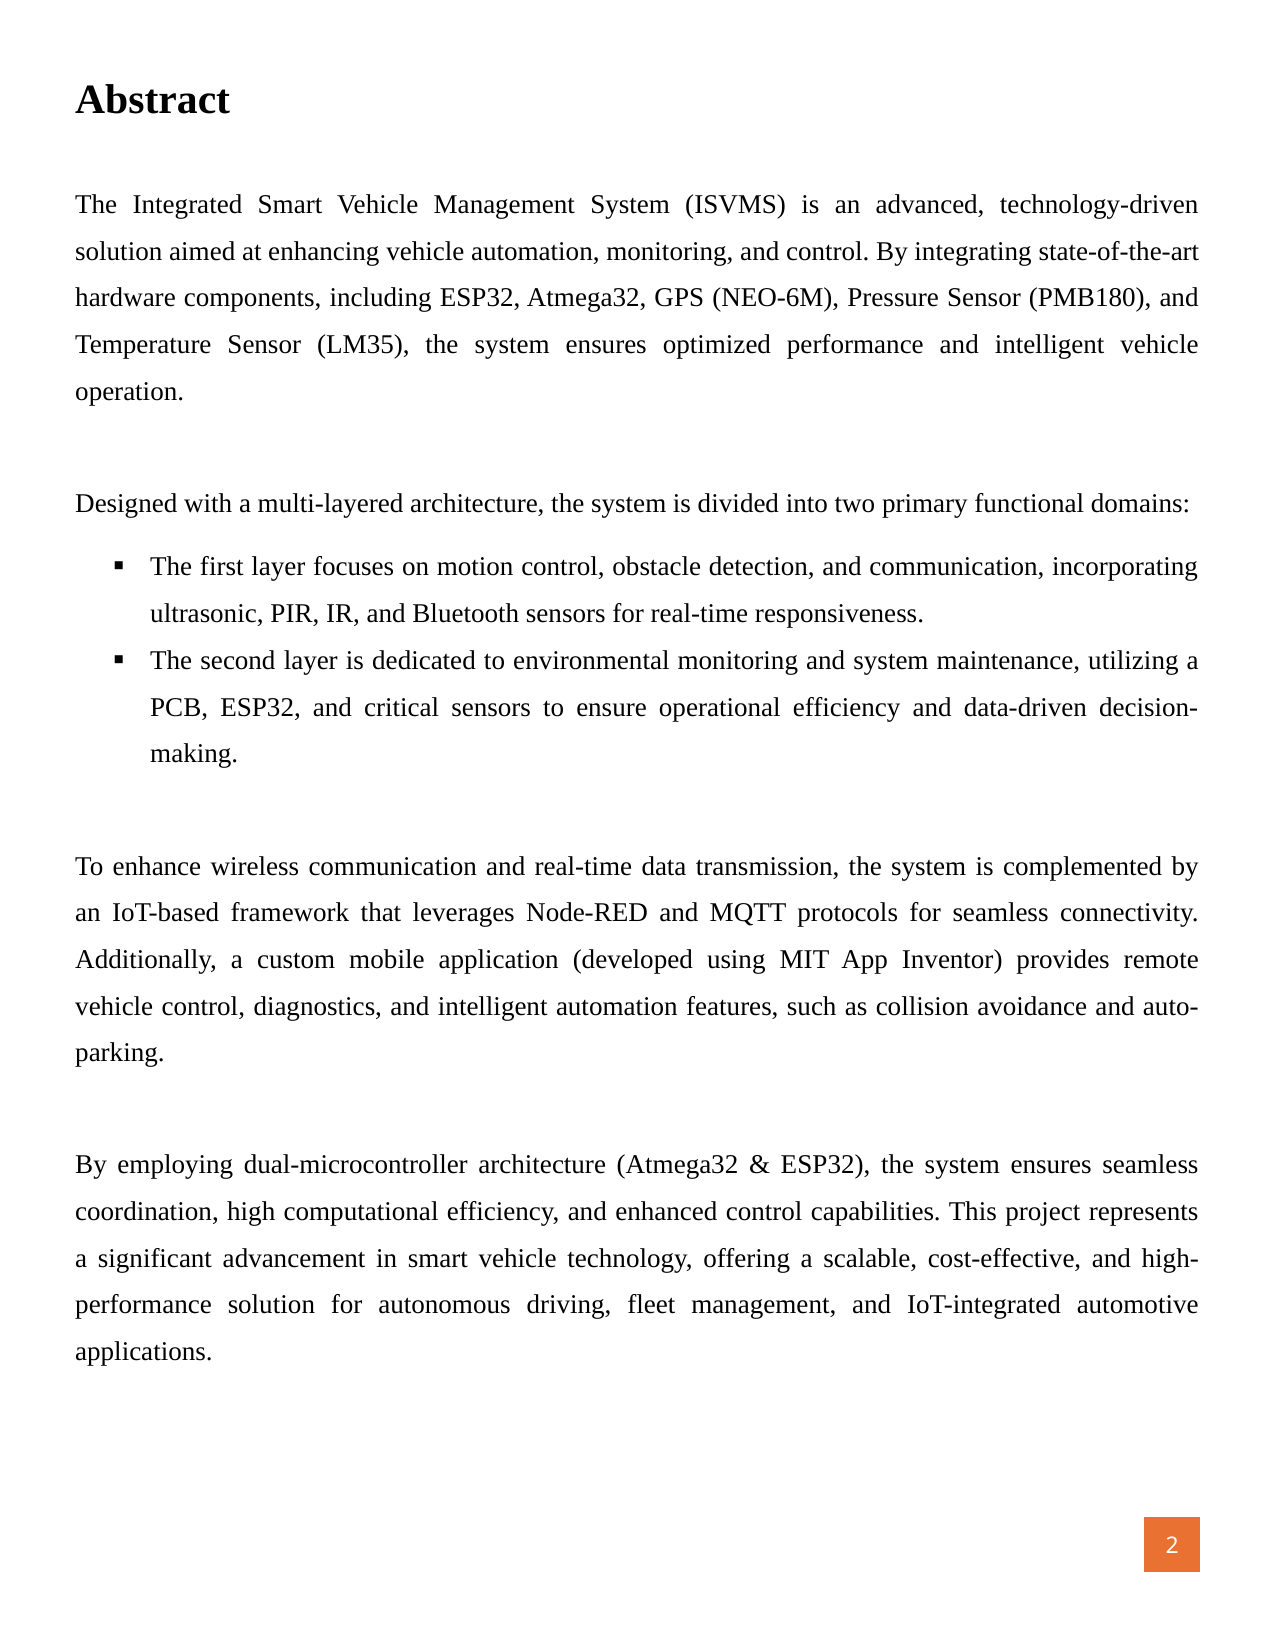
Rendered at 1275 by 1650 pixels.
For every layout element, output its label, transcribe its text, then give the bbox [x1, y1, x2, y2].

text Abstract [75, 75, 1200, 123]
text By employing dual-microcontroller architecture (Atmega32 & ESP32), the system ensures seamless coordination, high computational efficiency, and enhanced control capabilities. This project represents a significant advancement in smart vehicle technology, offering a scalable, cost-effective, and high-performance solution for autonomous driving, fleet management, and IoT-integrated automotive applications. [75, 1149, 1200, 1366]
text Designed with a multi-layered architecture, the system is divided into two primary functional domains: [75, 487, 1200, 518]
text To enhance wireless communication and real-time data transmission, the system is complemented by an IoT-based framework that leverages Node-RED and MQTT protocols for seamless connectivity. Additionally, a custom mobile application (developed using MIT App Inventor) provides remote vehicle control, diagnostics, and intelligent automation features, such as collision avoidance and auto-parking. [75, 850, 1200, 1067]
text The Integrated Smart Vehicle Management System (ISVMS) is an advanced, technology-driven solution aimed at enhancing vehicle automation, monitoring, and control. By integrating state-of-the-art hardware components, including ESP32, Atmega32, GPS (NEO-6M), Pressure Sensor (PMB180), and Temperature Sensor (LM35), the system ensures optimized performance and intelligent vehicle operation. [75, 188, 1200, 406]
list The first layer focuses on motion control, obstacle detection, and communication, incorporating ultrasonic, PIR, IR, and Bluetooth sensors for real-time responsiveness. [112, 551, 1200, 628]
list The second layer is dedicated to environmental monitoring and system maintenance, utilizing a PCB, ESP32, and critical sensors to ensure operational efficiency and data-driven decision-making. [112, 644, 1200, 768]
